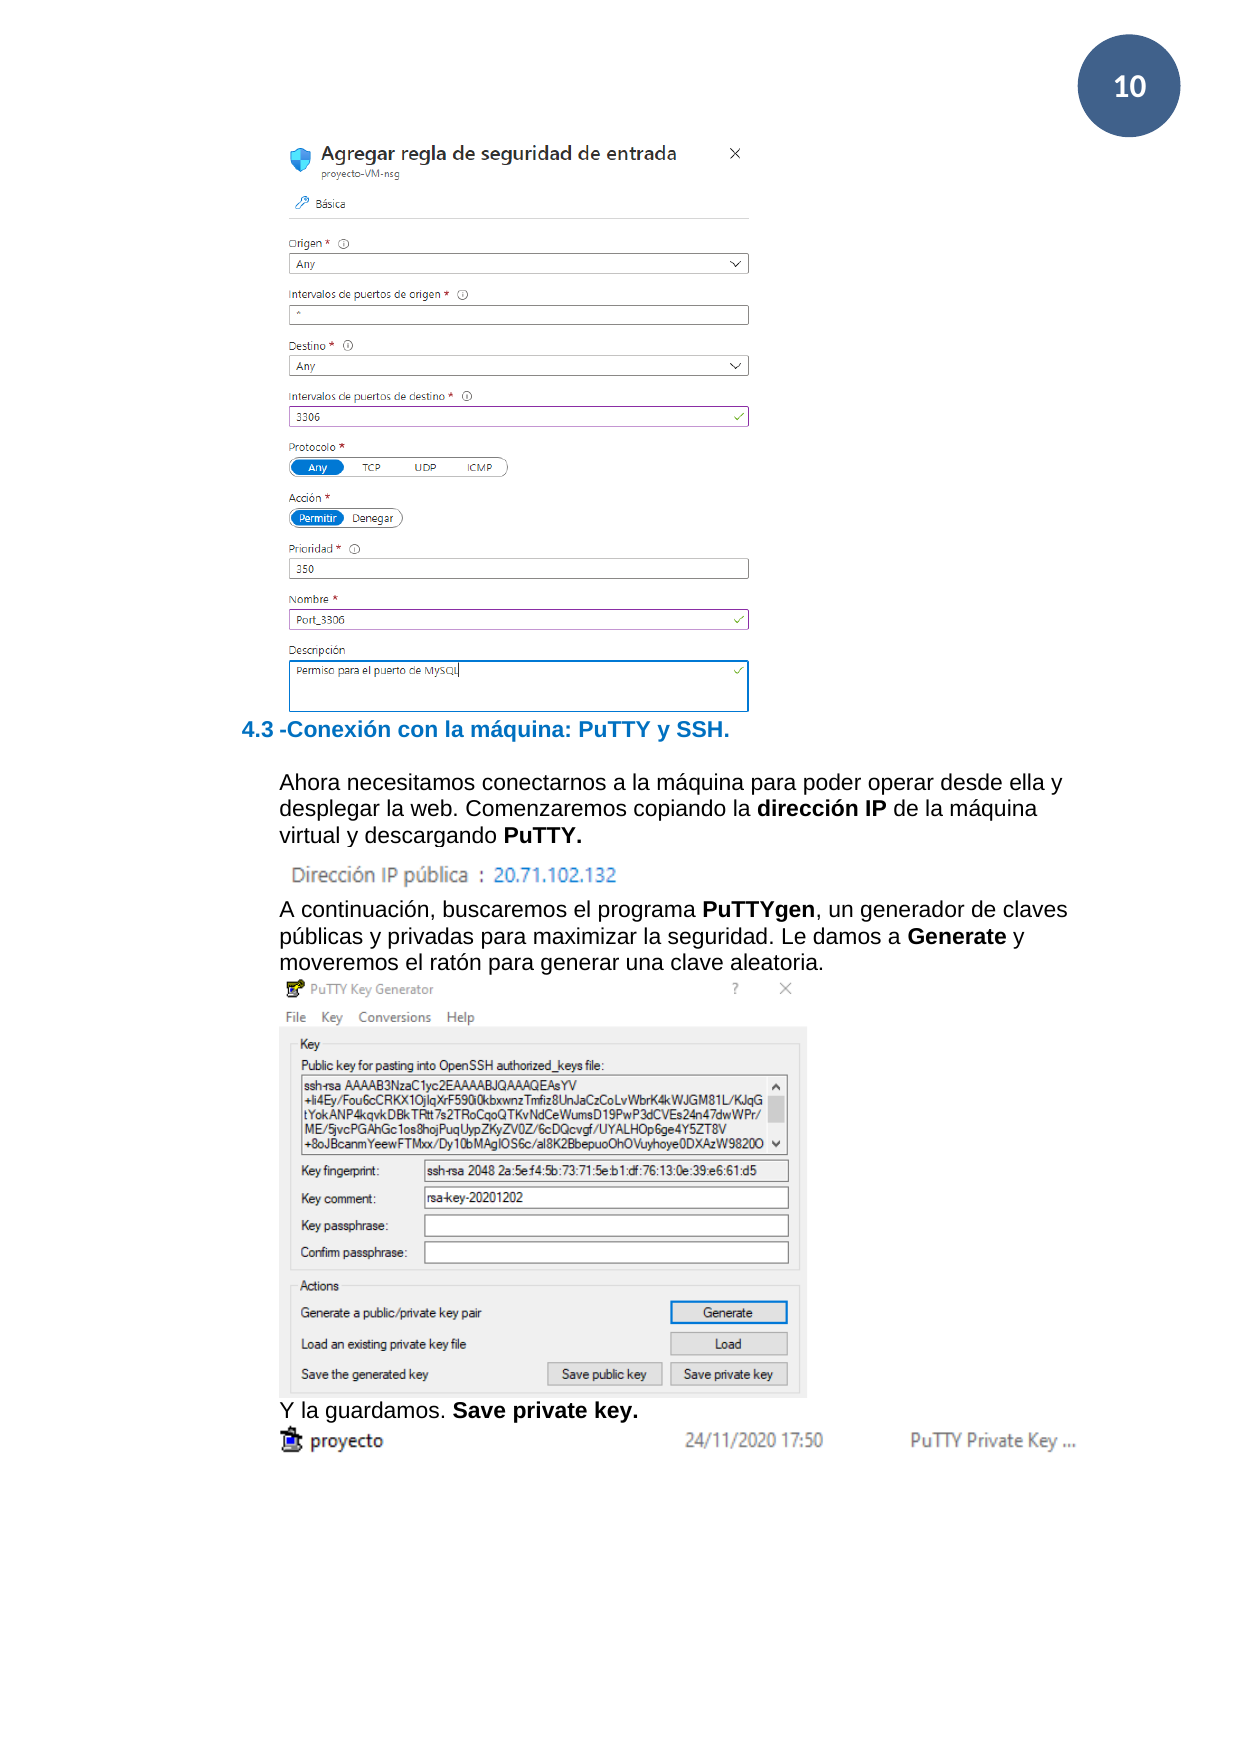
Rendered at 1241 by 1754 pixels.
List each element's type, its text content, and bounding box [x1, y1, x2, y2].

text Ahora necesitamos conectarnos a la máquina para poder operar desde ella y desplegar la web. Comenzaremos copiando la dirección IP de la máquina virtual y descargando PuTTY. [279, 769, 1076, 848]
picture [279, 975, 808, 1398]
list -Conexión con la máquina: PuTTY y SSH. [242, 716, 1076, 742]
text Y la guardamos. Save private key. [279, 1397, 1076, 1423]
picture [279, 1423, 1081, 1462]
picture [279, 137, 756, 717]
text A continuación, buscaremos el programa PuTTYgen, un generador de claves públicas y privadas para maximizar la seguridad. Le damos a Generate y moveremos el ratón para generar una clave aleatoria. [279, 896, 1076, 975]
picture [279, 847, 630, 897]
